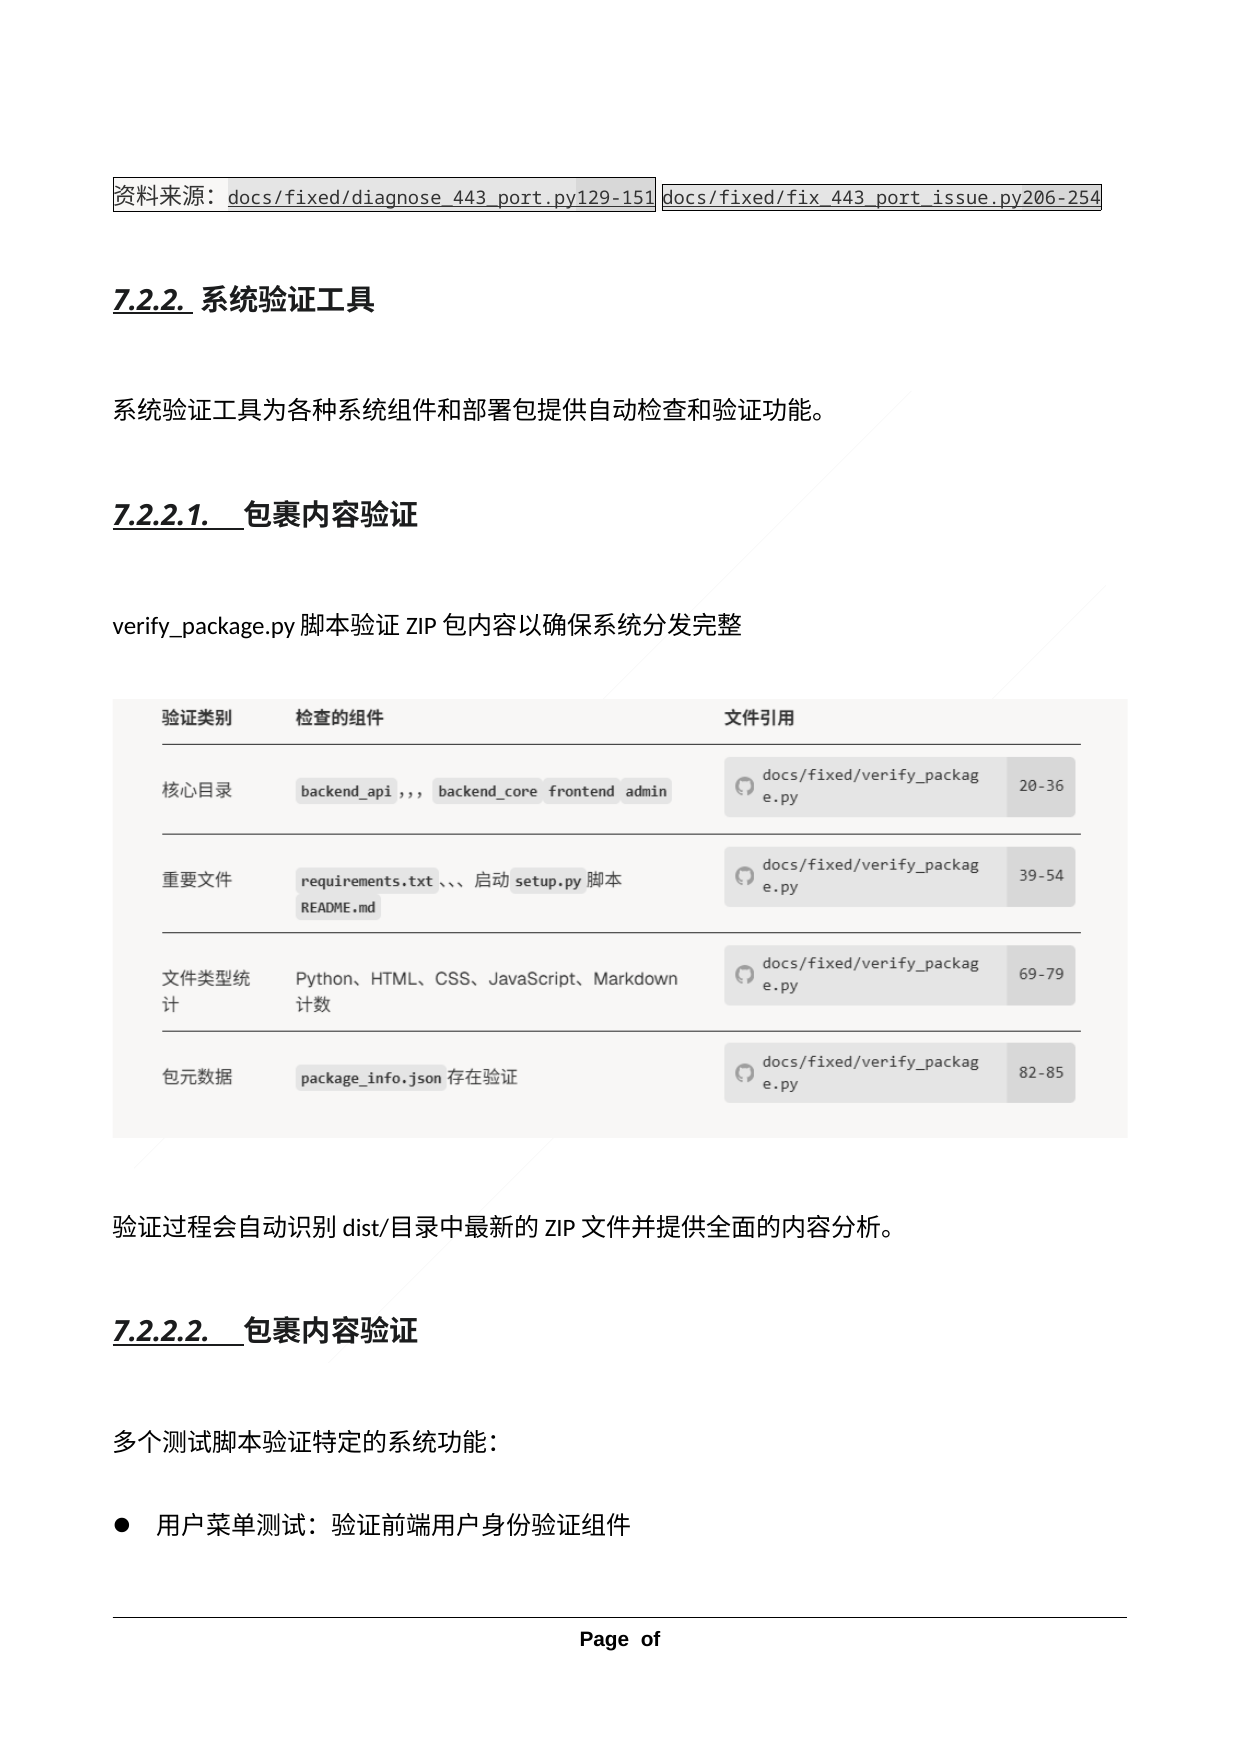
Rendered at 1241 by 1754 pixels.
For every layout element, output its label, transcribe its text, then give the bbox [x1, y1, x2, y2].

subtitle 系统验证工具 [112, 265, 1128, 330]
text 资料来源：docs/fixed/diagnose_443_port.py129-151 docs/fixed/fix_443_port_issue.py206-254 [112, 162, 1128, 227]
subtitle 包裹内容验证 [112, 1297, 1128, 1362]
text 系统验证工具为各种系统组件和部署包提供自动检查和验证功能。 [112, 376, 1128, 441]
list 用户菜单测试：验证前端用户身份验证组件 [112, 1491, 1128, 1556]
text 多个测试脚本验证特定的系统功能： [112, 1408, 1128, 1473]
text 验证过程会自动识别dist/目录中最新的 ZIP 文件并提供全面的内容分析。 [112, 1193, 1128, 1258]
text verify_package.py脚本验证 ZIP 包内容以确保系统分发完整 [112, 591, 1128, 656]
subtitle 包裹内容验证 [112, 480, 1128, 545]
picture [112, 699, 1128, 1138]
